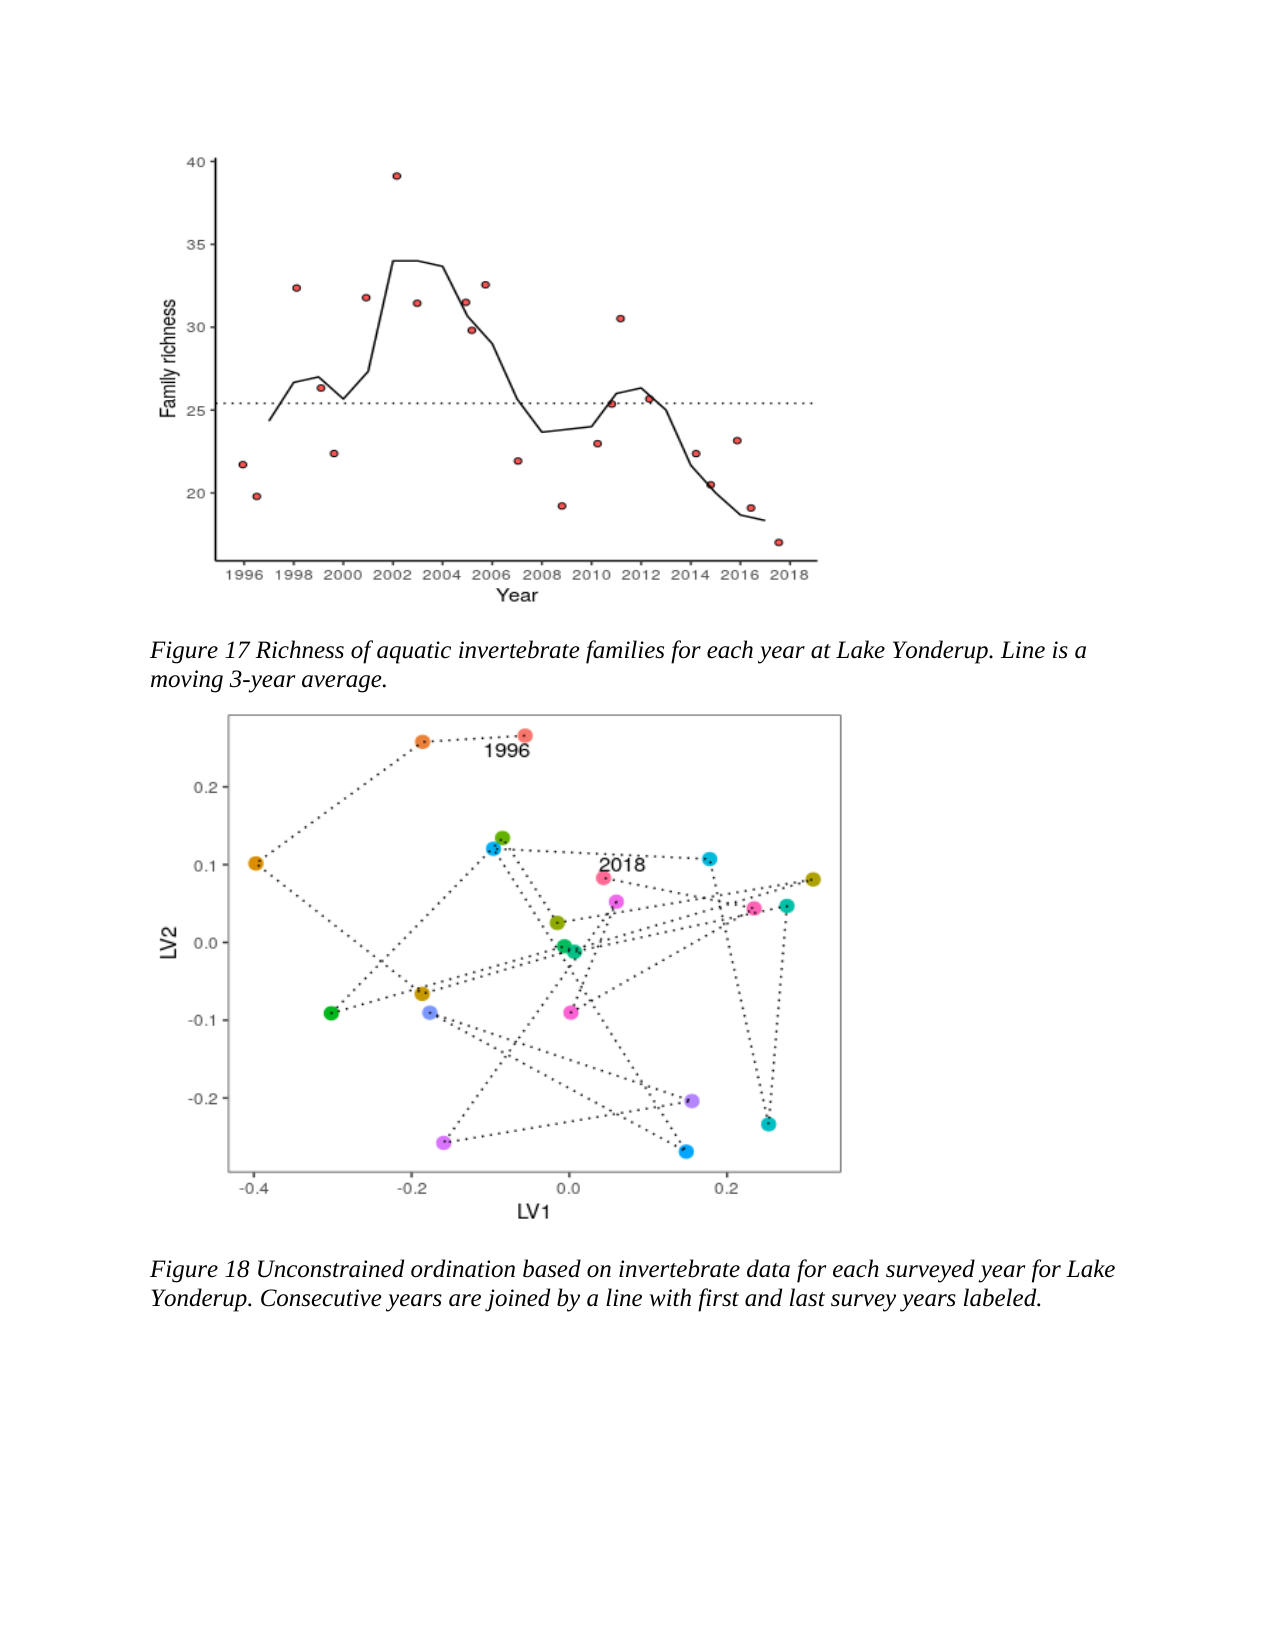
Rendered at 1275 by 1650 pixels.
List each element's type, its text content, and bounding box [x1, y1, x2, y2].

text Figure 17 Richness of aquatic invertebrate families for each year at Lake Yonderup. Line is a moving 3-year average. [150, 635, 1125, 693]
text Figure 18 Unconstrained ordination based on invertebrate data for each surveyed year for Lake Yonderup. Consecutive years are joined by a line with first and last survey years labeled. [150, 1254, 1125, 1312]
picture [150, 150, 828, 615]
picture [150, 705, 852, 1234]
